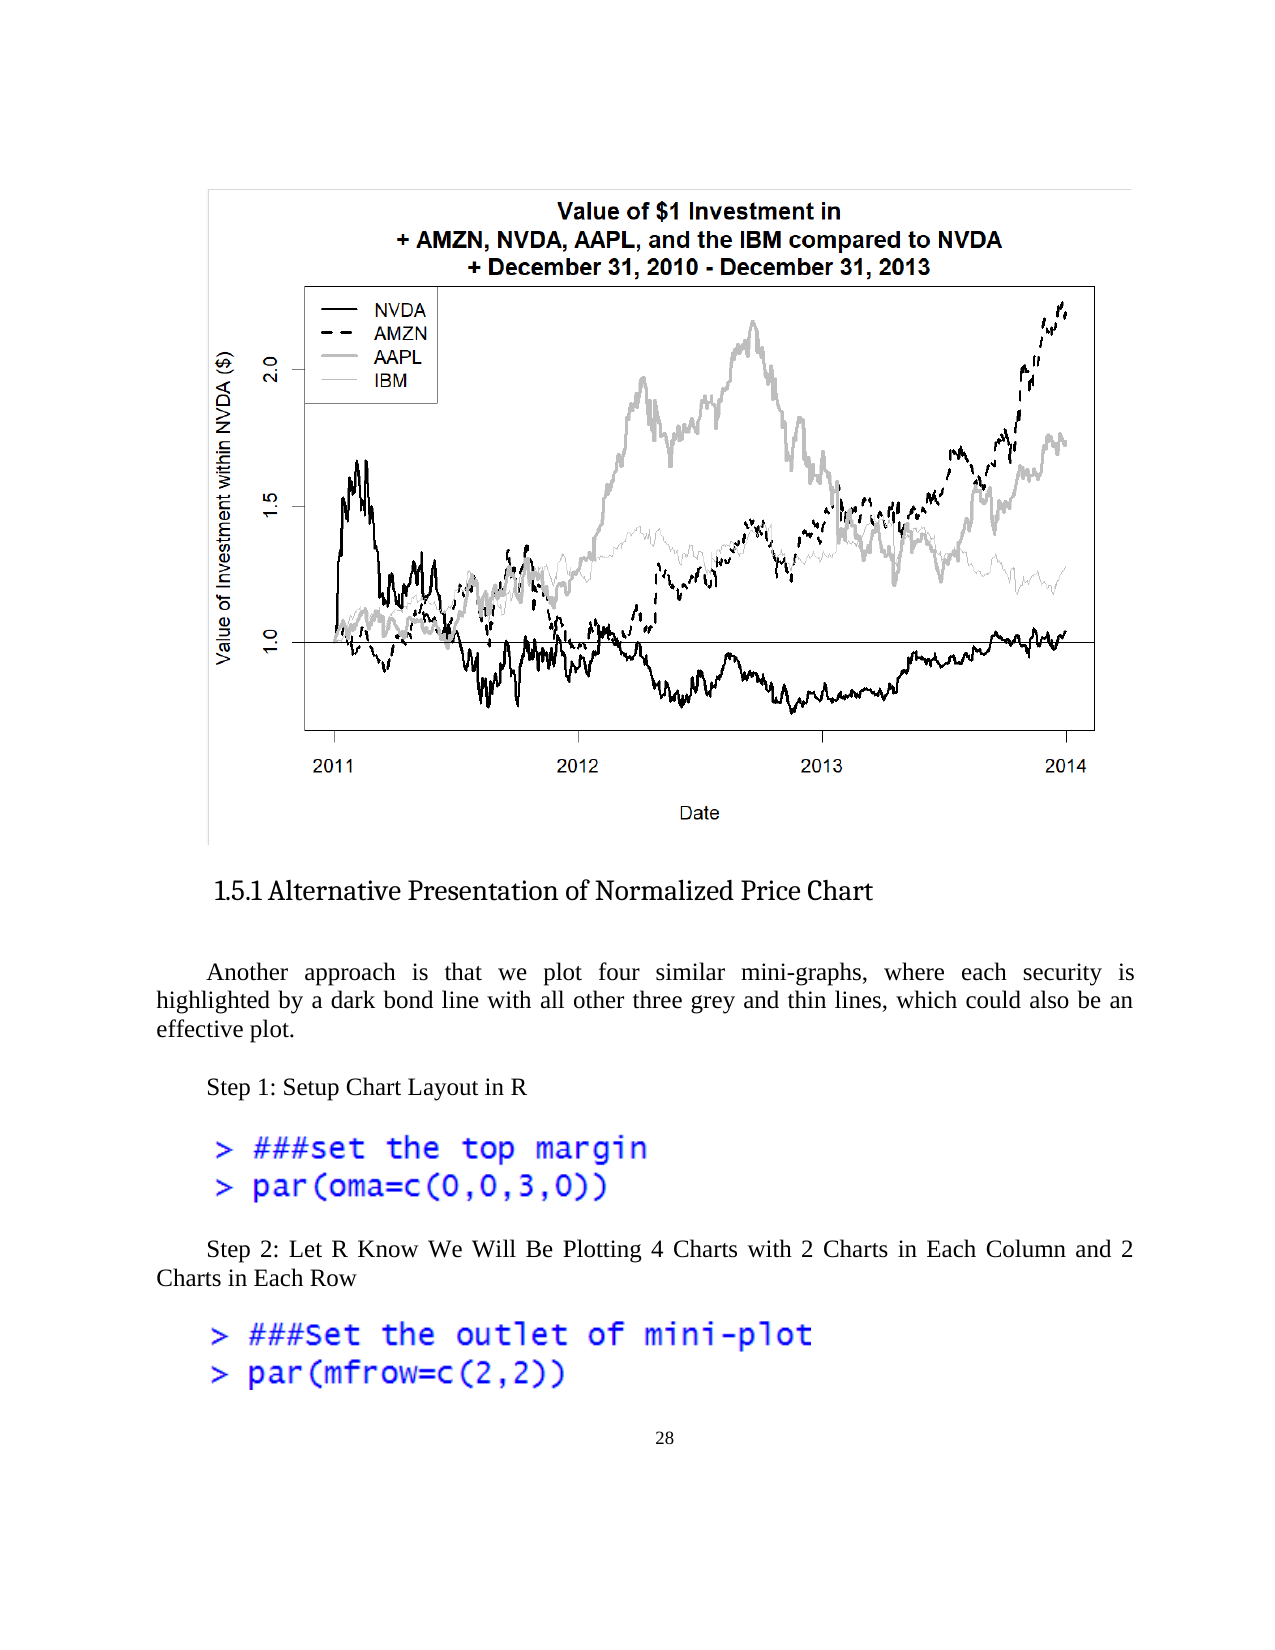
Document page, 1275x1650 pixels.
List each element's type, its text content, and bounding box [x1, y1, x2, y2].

text Another approach is that we plot four similar mini-graphs, where each security is highlighted by a dark bond line with all other three grey and thin lines, which could also be an effective plot. [156, 957, 1135, 1043]
text Step 2: Let R Know We Will Be Plotting 4 Charts with 2 Charts in Each Column and 2 Charts in Each Row [156, 1234, 1135, 1292]
subtitle 1.5.1 Alternative Presentation of Normalized Price Chart [156, 874, 1135, 908]
text Step 1: Setup Chart Layout in R [156, 1072, 1135, 1101]
picture [206, 1320, 811, 1390]
picture [206, 1129, 653, 1206]
picture [206, 189, 1132, 845]
